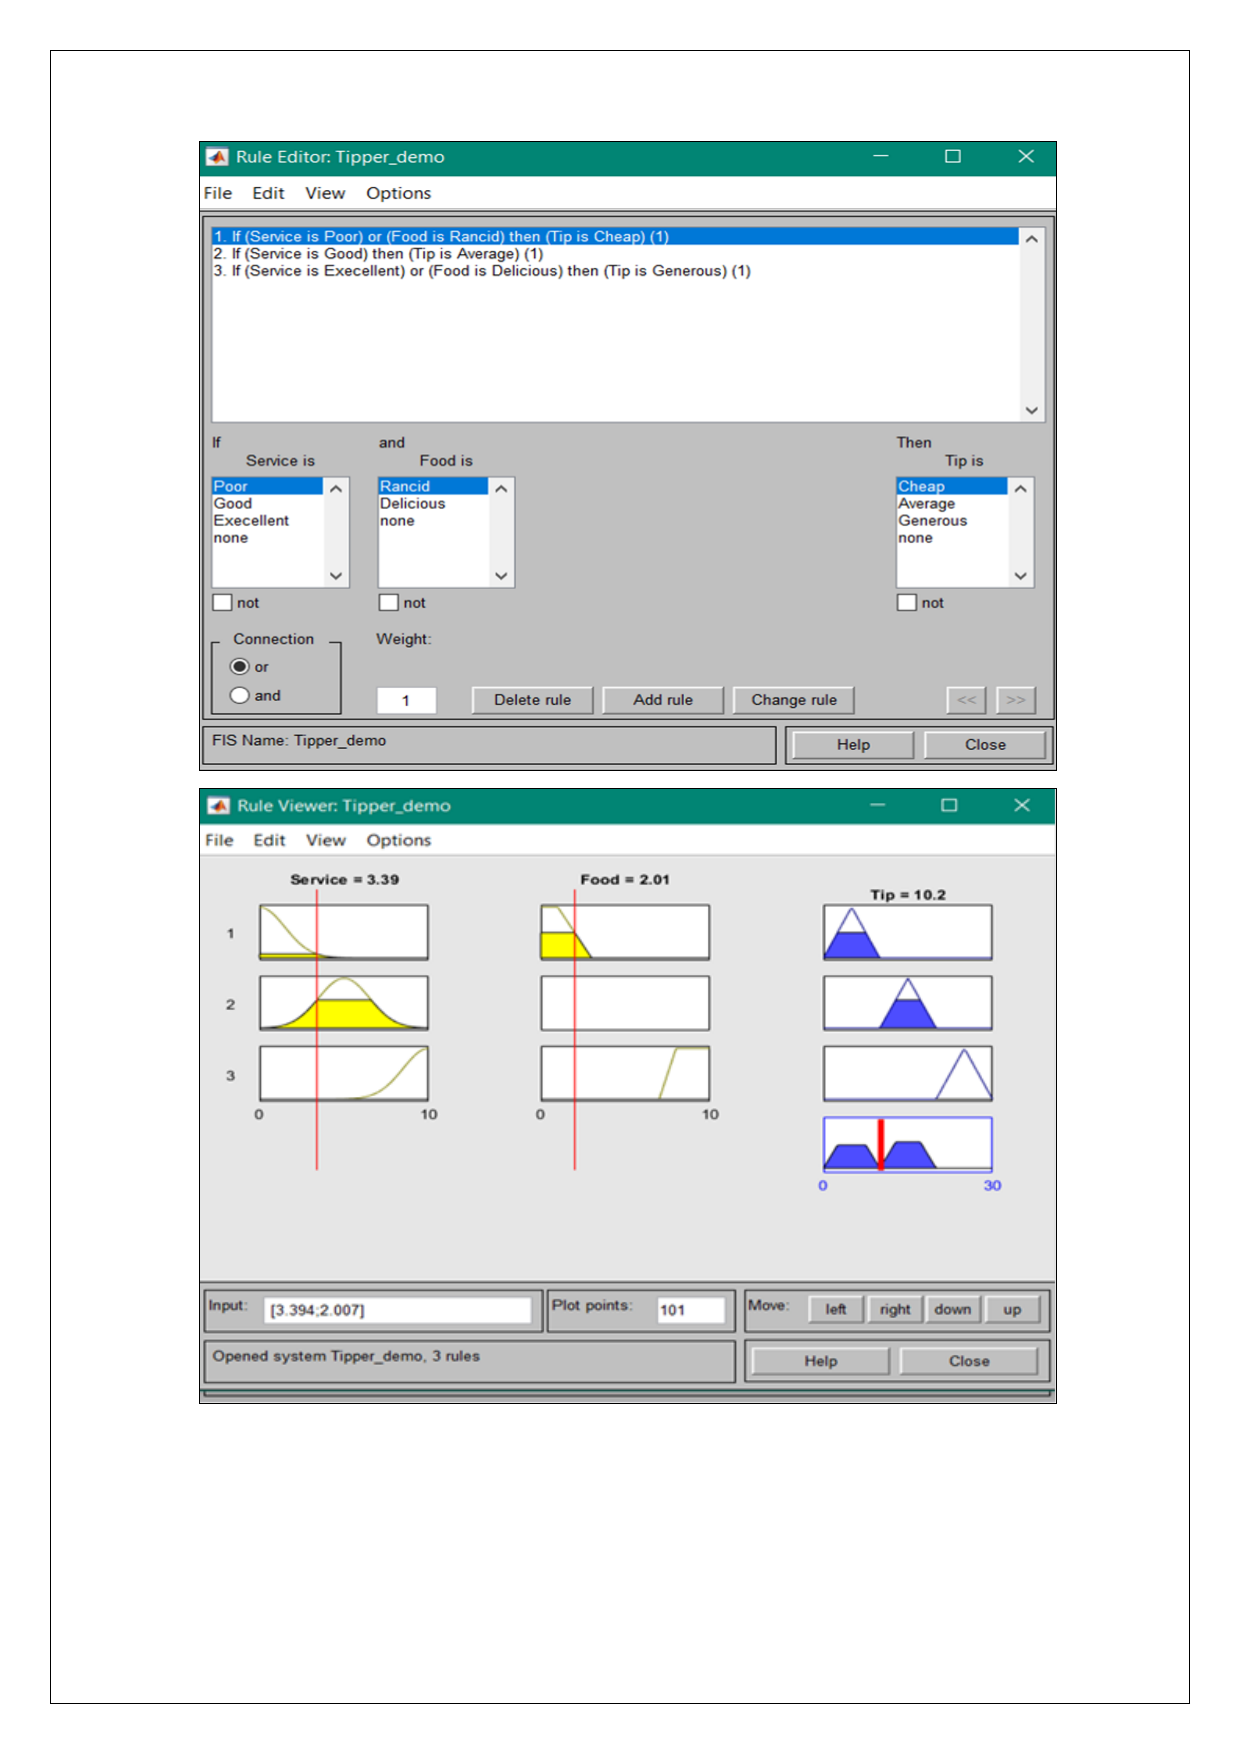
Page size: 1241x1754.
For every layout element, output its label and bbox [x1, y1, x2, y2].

picture [200, 789, 1056, 1403]
picture [200, 142, 1056, 770]
